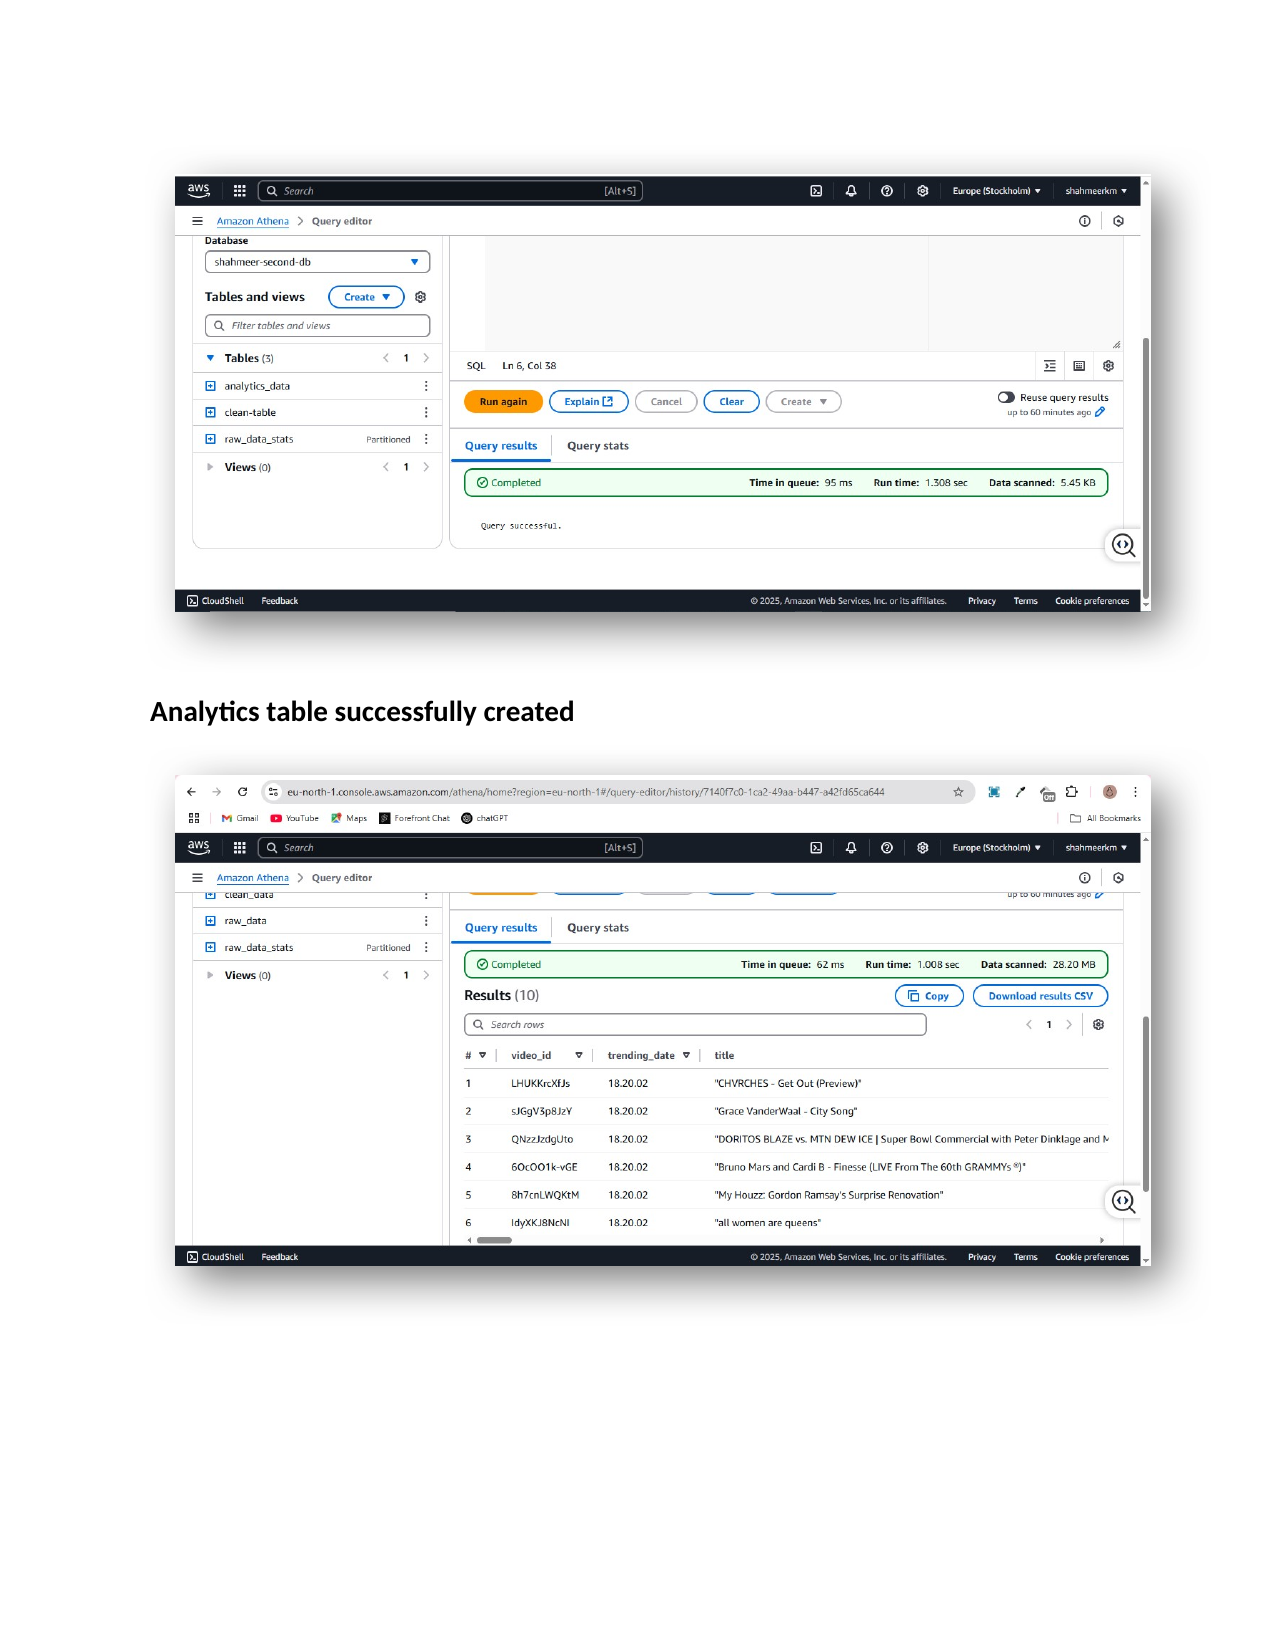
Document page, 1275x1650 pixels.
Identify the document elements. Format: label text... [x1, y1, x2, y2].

picture [175, 174, 1151, 612]
picture [175, 775, 1151, 1266]
text Analytics table successfully created [150, 693, 1125, 729]
